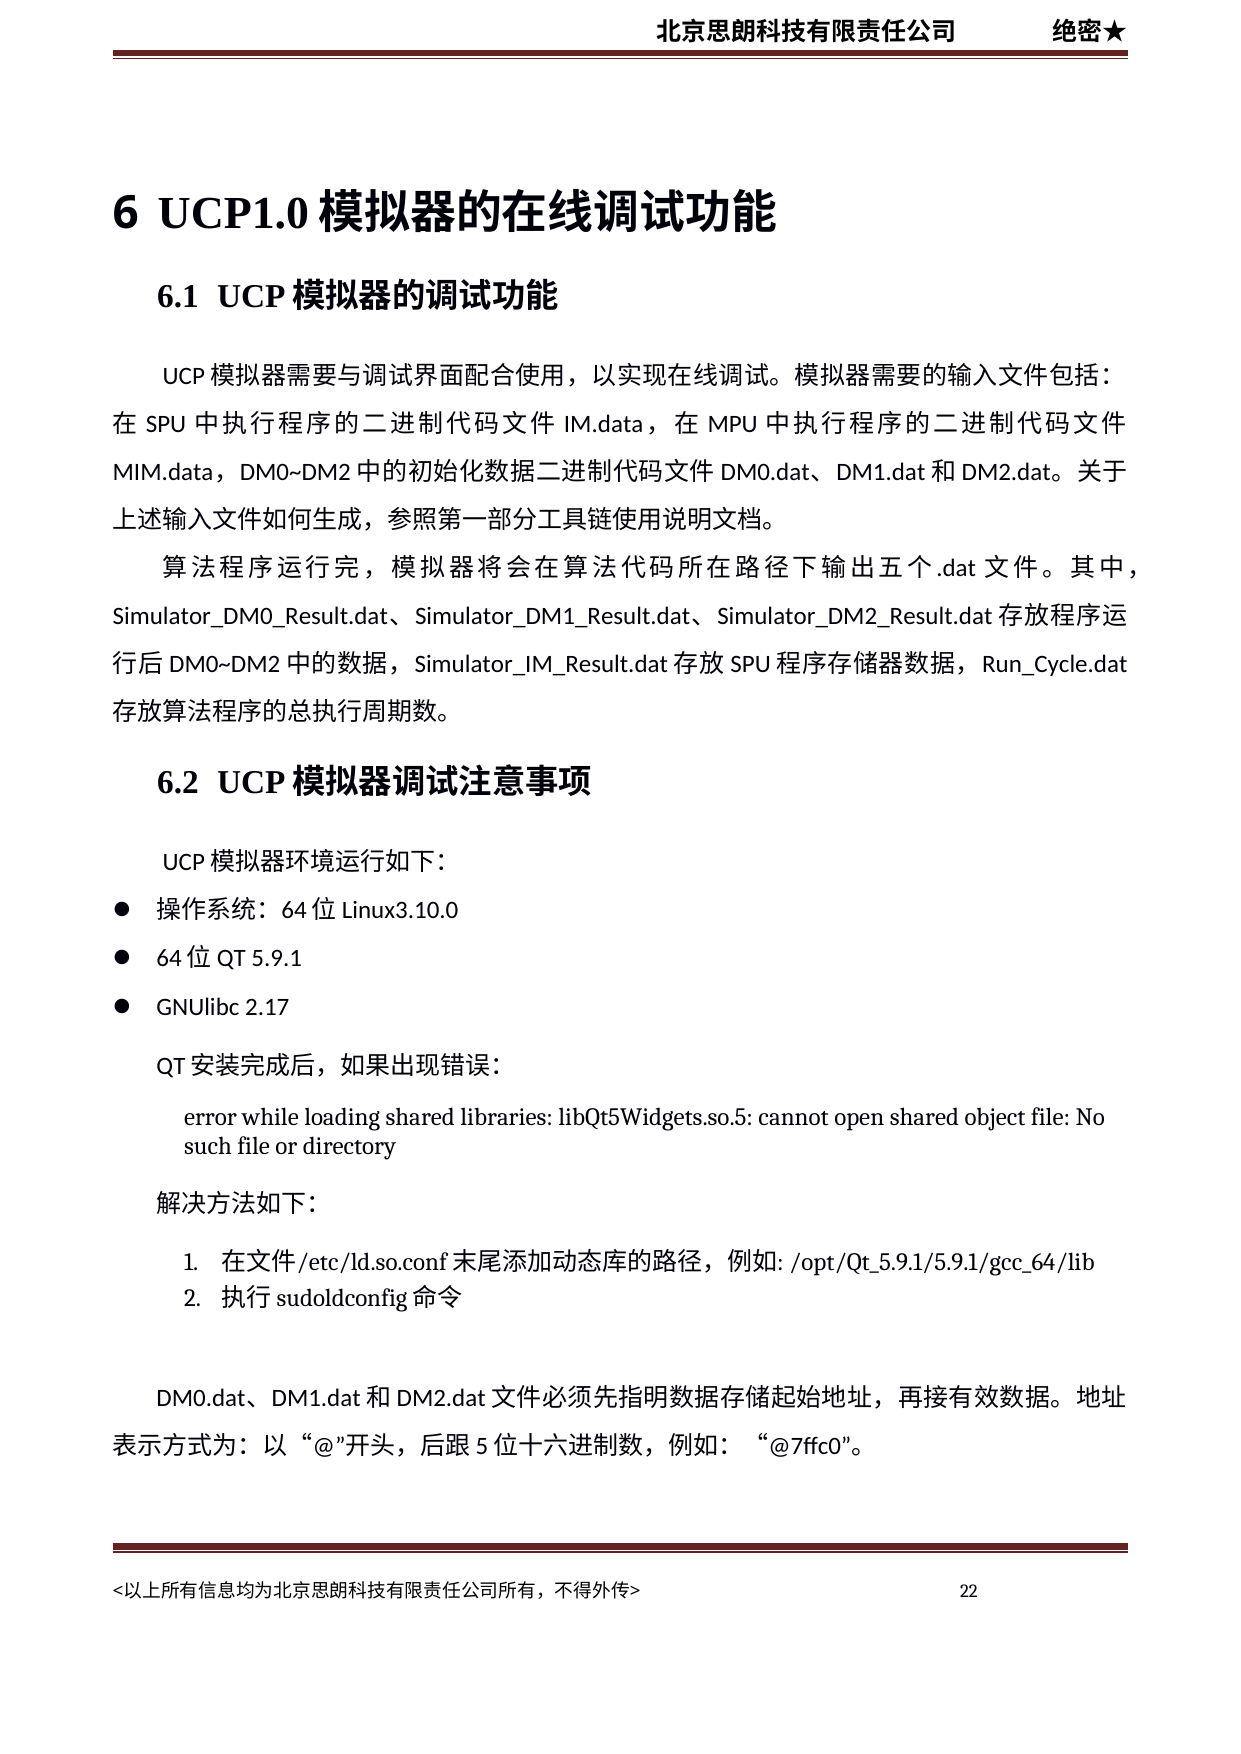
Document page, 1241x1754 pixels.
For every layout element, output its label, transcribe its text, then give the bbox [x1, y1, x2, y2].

text UCP模拟器环境运行如下： [112, 830, 1128, 878]
list GNUlibc 2.17 [112, 973, 1128, 1021]
text DM0.dat、DM1.dat和DM2.dat文件必须先指明数据存储起始地址，再接有效数据。地址表示方式为：以“@”开头，后跟5位十六进制数，例如：“@7ffc0”。 [112, 1366, 1128, 1462]
subtitle UCP模拟器的调试功能 [157, 269, 1128, 317]
list QT安装完成后，如果出现错误： [156, 1034, 1128, 1082]
list 操作系统：64位Linux3.10.0 [112, 878, 1128, 926]
text 解决方法如下： [112, 1172, 1128, 1220]
list 64位QT 5.9.1 [112, 926, 1128, 973]
subtitle UCP1.0模拟器的在线调试功能 [112, 175, 1128, 242]
text UCP模拟器需要与调试界面配合使用，以实现在线调试。模拟器需要的输入文件包括：在SPU中执行程序的二进制代码文件IM.data，在MPU中执行程序的二进制代码文件MIM.data，DM0~DM2中的初始化数据二进制代码文件DM0.dat、DM1.dat和DM2.dat。关于上述输入文件如何生成，参照第一部分工具链使用说明文档。 [112, 344, 1128, 536]
subtitle UCP模拟器调试注意事项 [157, 754, 1128, 803]
text 算法程序运行完，模拟器将会在算法代码所在路径下输出五个.dat文件。其中，Simulator_DM0_Result.dat、Simulator_DM1_Result.dat、Simulator_DM2_Result.dat存放程序运行后DM0~DM2中的数据，Simulator_IM_Result.dat存放SPU程序存储器数据，Run_Cycle.dat存放算法程序的总执行周期数。 [112, 536, 1128, 727]
